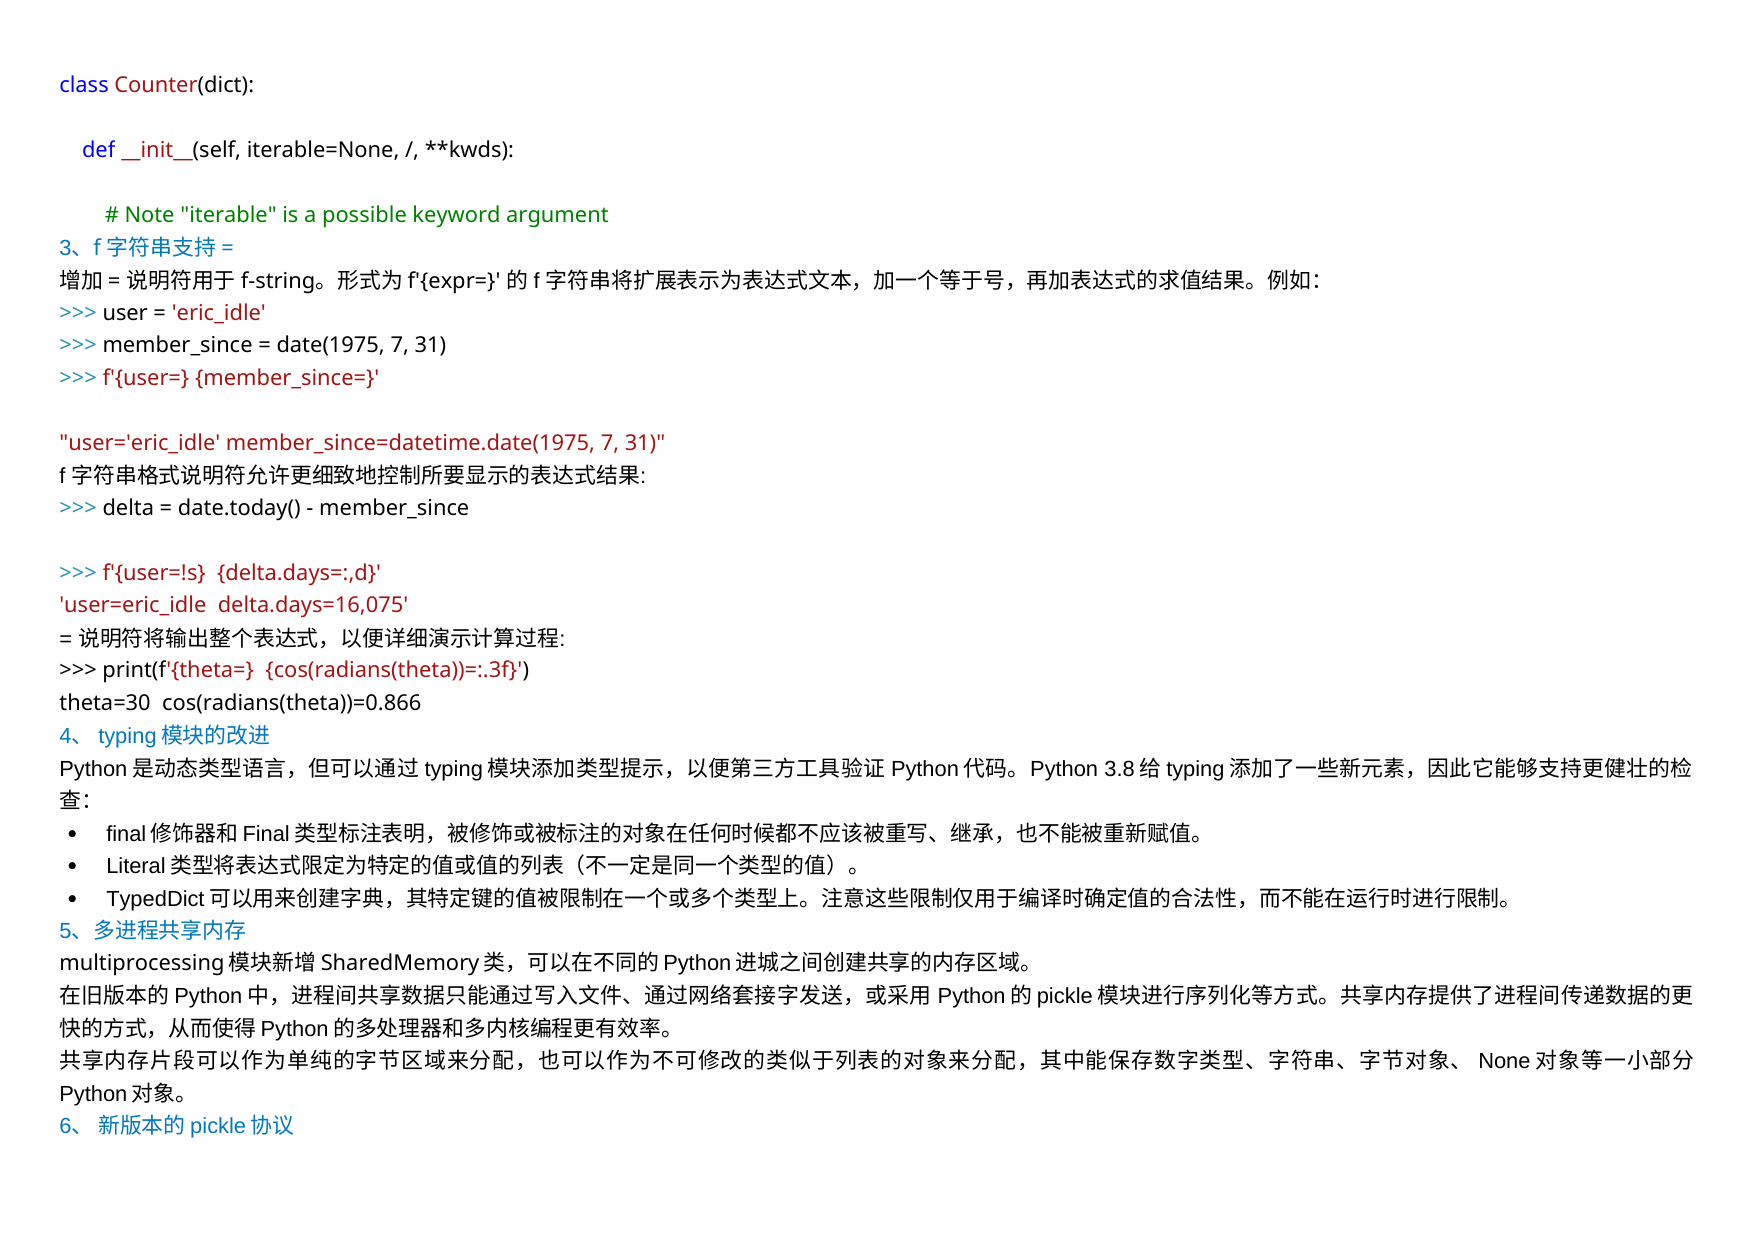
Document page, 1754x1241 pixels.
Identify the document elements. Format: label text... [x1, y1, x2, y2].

text >>> f'{user=!s} {delta.days=:,d}' [59, 555, 1695, 588]
text >>> member_since = date(1975, 7, 31) [59, 328, 1695, 360]
text = 说明符将输出整个表达式，以便详细演示计算过程: [59, 620, 1695, 653]
text 4、 typing模块的改进 [59, 718, 1695, 750]
text >>> print(f'{theta=} {cos(radians(theta))=:.3f}') [59, 653, 1695, 685]
text >>> user = 'eric_idle' [59, 295, 1695, 328]
text >>> f'{user=} {member_since=}' [59, 360, 1695, 393]
text class Counter(dict): [59, 68, 1695, 100]
text f 字符串格式说明符允许更细致地控制所要显示的表达式结果: [59, 458, 1695, 490]
text multiprocessing模块新增SharedMemory类，可以在不同的Python进城之间创建共享的内存区域。 [59, 945, 1695, 978]
text def __init__(self, iterable=None, /, **kwds): [59, 133, 1695, 165]
text 3、f 字符串支持 = [59, 230, 1695, 263]
list Literal类型将表达式限定为特定的值或值的列表（不一定是同一个类型的值）。 [68, 848, 1695, 880]
list final修饰器和Final类型标注表明，被修饰或被标注的对象在任何时候都不应该被重写、继承，也不能被重新赋值。 [68, 815, 1695, 848]
text # Note "iterable" is a possible keyword argument [59, 198, 1695, 230]
text >>> delta = date.today() - member_since [59, 490, 1695, 523]
text Python是动态类型语言，但可以通过typing模块添加类型提示，以便第三方工具验证Python代码。Python 3.8给typing添加了一些新元素，因此它能够支持更健壮的检查： [59, 750, 1695, 815]
text 6、 新版本的pickle协议 [59, 1108, 1695, 1140]
text 'user=eric_idle delta.days=16,075' [59, 588, 1695, 620]
text 增加 = 说明符用于 f-string。形式为 f'{expr=}' 的 f 字符串将扩展表示为表达式文本，加一个等于号，再加表达式的求值结果。例如： [59, 263, 1695, 295]
text "user='eric_idle' member_since=datetime.date(1975, 7, 31)" [59, 425, 1695, 458]
text 共享内存片段可以作为单纯的字节区域来分配，也可以作为不可修改的类似于列表的对象来分配，其中能保存数字类型、字符串、字节对象、None对象等一小部分Python对象。 [59, 1043, 1695, 1108]
text 在旧版本的Python中，进程间共享数据只能通过写入文件、通过网络套接字发送，或采用Python的pickle模块进行序列化等方式。共享内存提供了进程间传递数据的更快的方式，从而使得Python的多处理器和多内核编程更有效率。 [59, 978, 1695, 1043]
text theta=30 cos(radians(theta))=0.866 [59, 685, 1695, 718]
text 5、多进程共享内存 [59, 913, 1695, 945]
list TypedDict可以用来创建字典，其特定键的值被限制在一个或多个类型上。注意这些限制仅用于编译时确定值的合法性，而不能在运行时进行限制。 [68, 880, 1695, 913]
